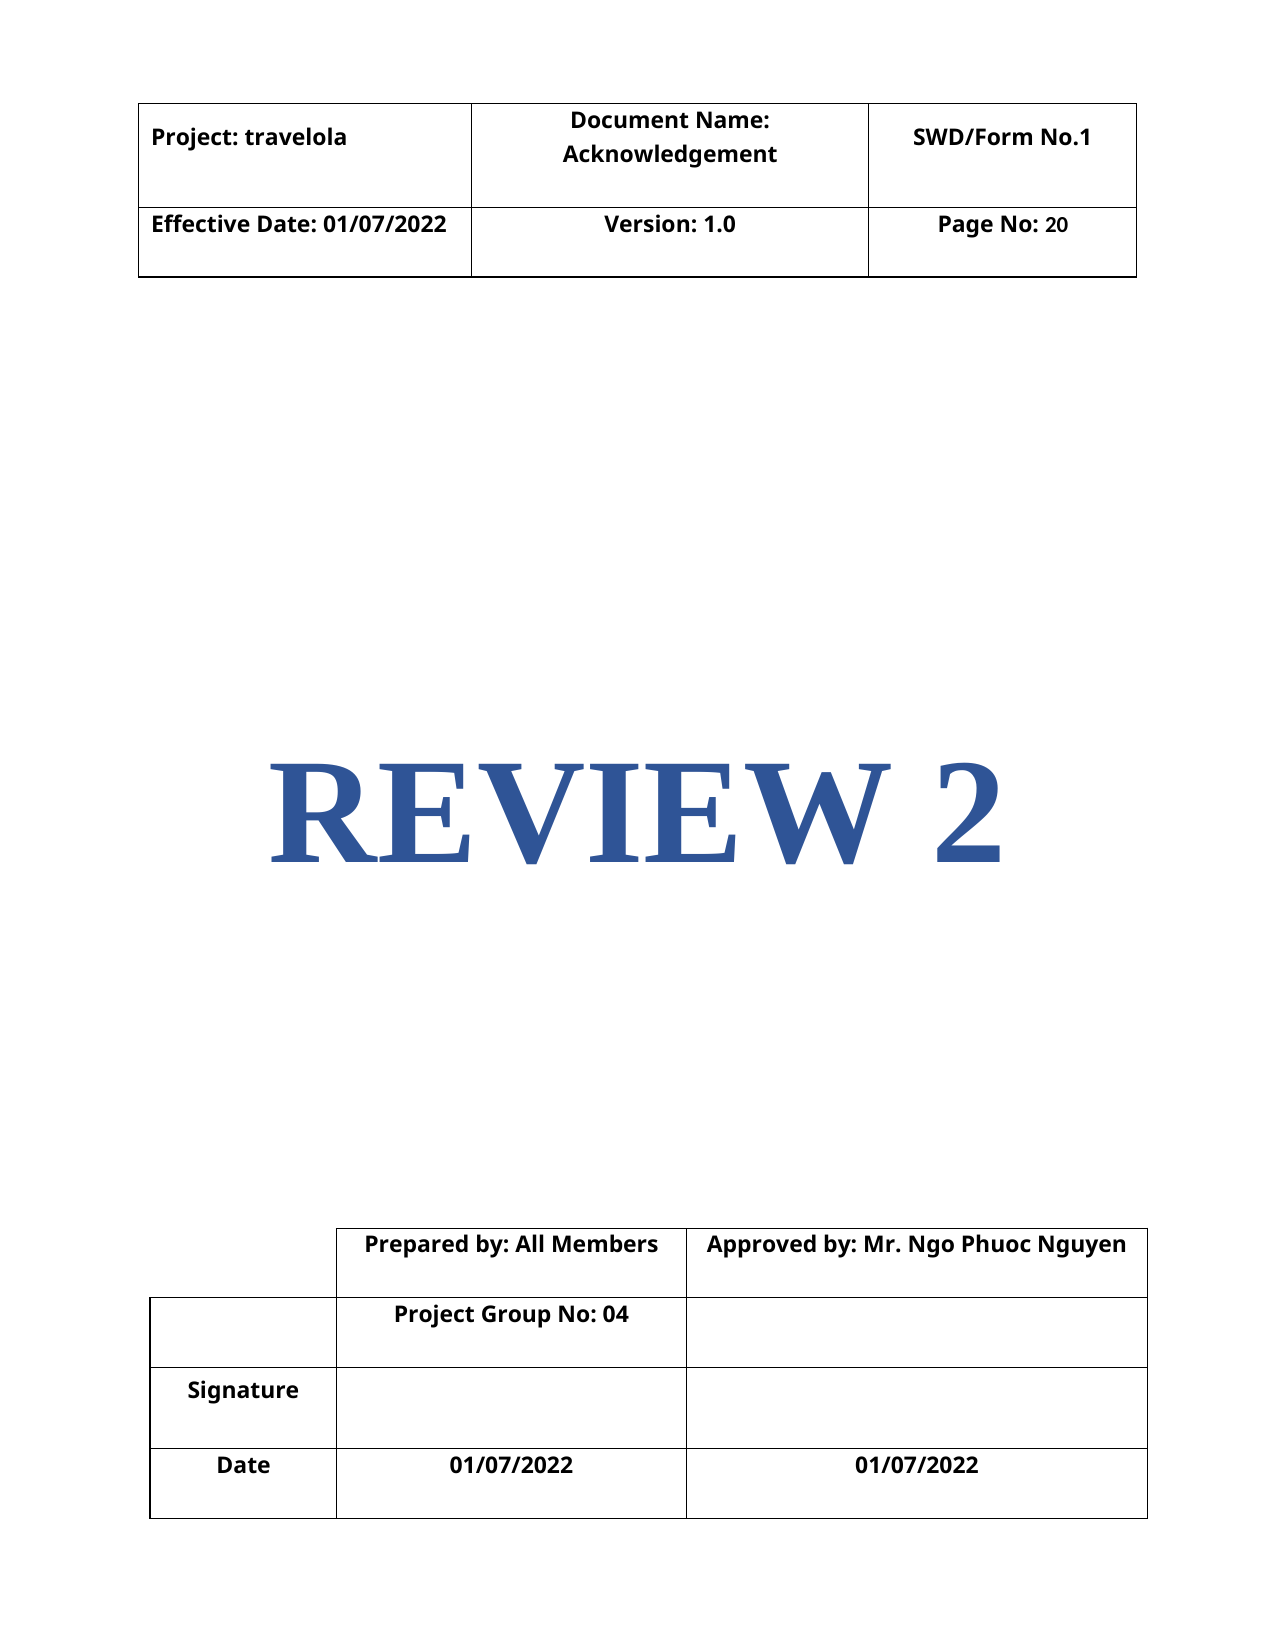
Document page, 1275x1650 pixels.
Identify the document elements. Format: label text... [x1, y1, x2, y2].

subtitle REVIEW 2 [150, 722, 1125, 895]
